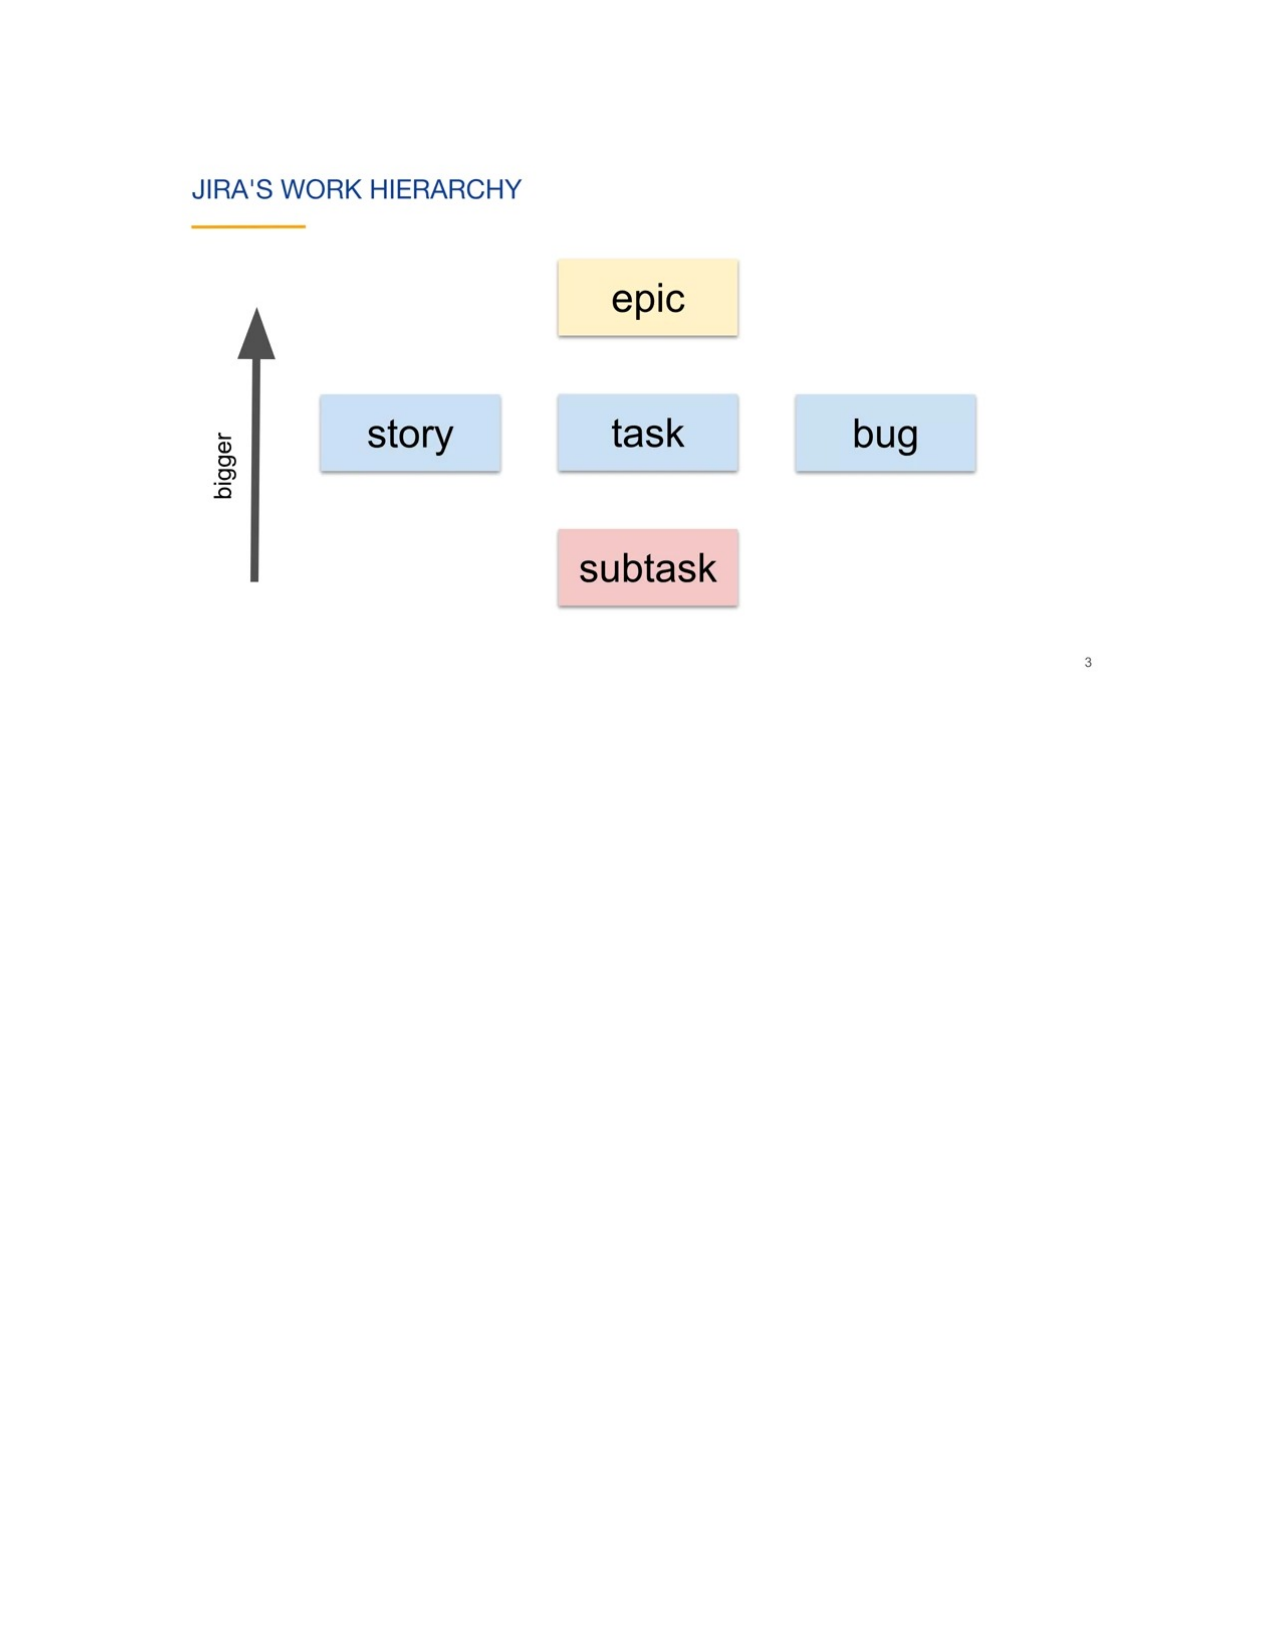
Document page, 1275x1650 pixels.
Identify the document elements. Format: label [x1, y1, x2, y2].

picture [150, 150, 1110, 688]
